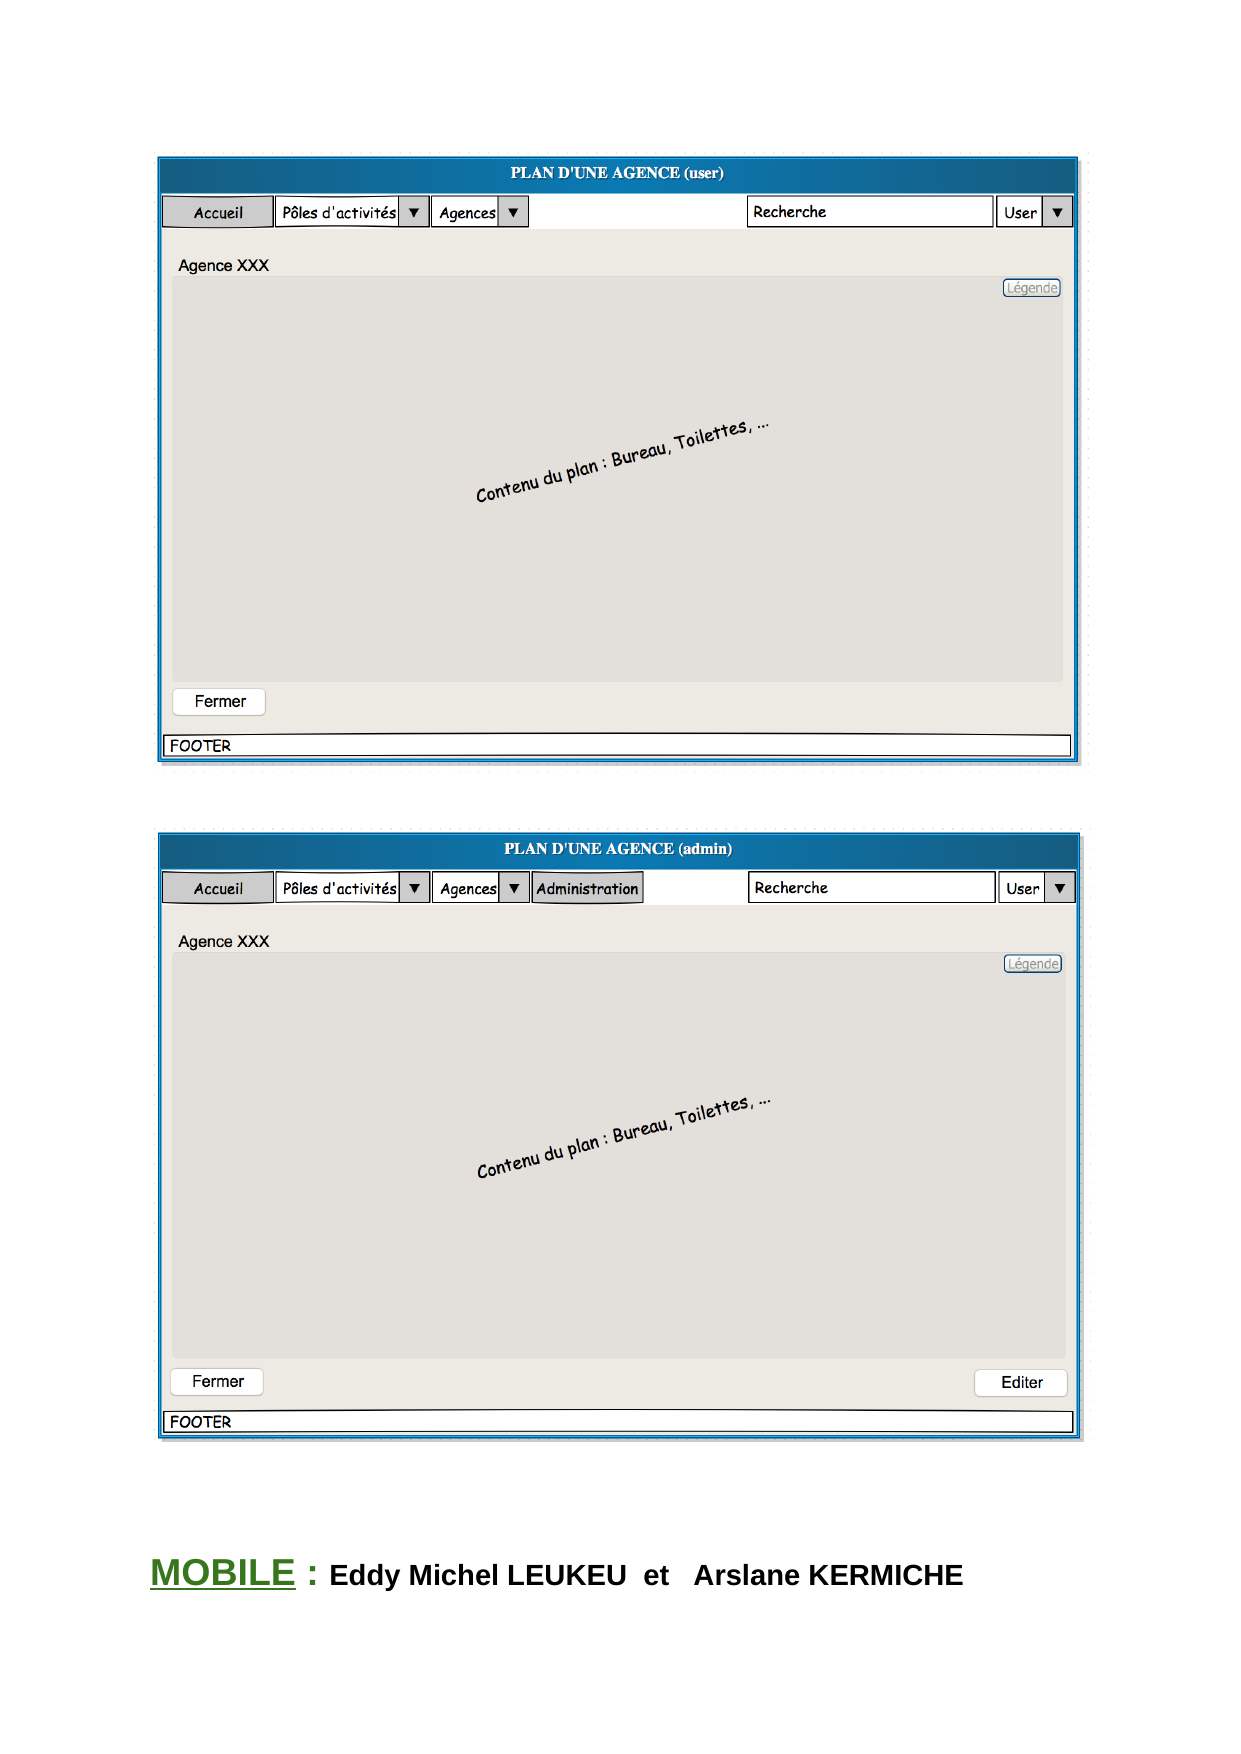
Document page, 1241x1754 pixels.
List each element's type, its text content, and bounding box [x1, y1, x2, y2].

picture [150, 150, 1091, 773]
picture [150, 826, 1091, 1448]
text MOBILE : Eddy Michel LEUKEU et Arslane KERMICHE [150, 1550, 1090, 1593]
